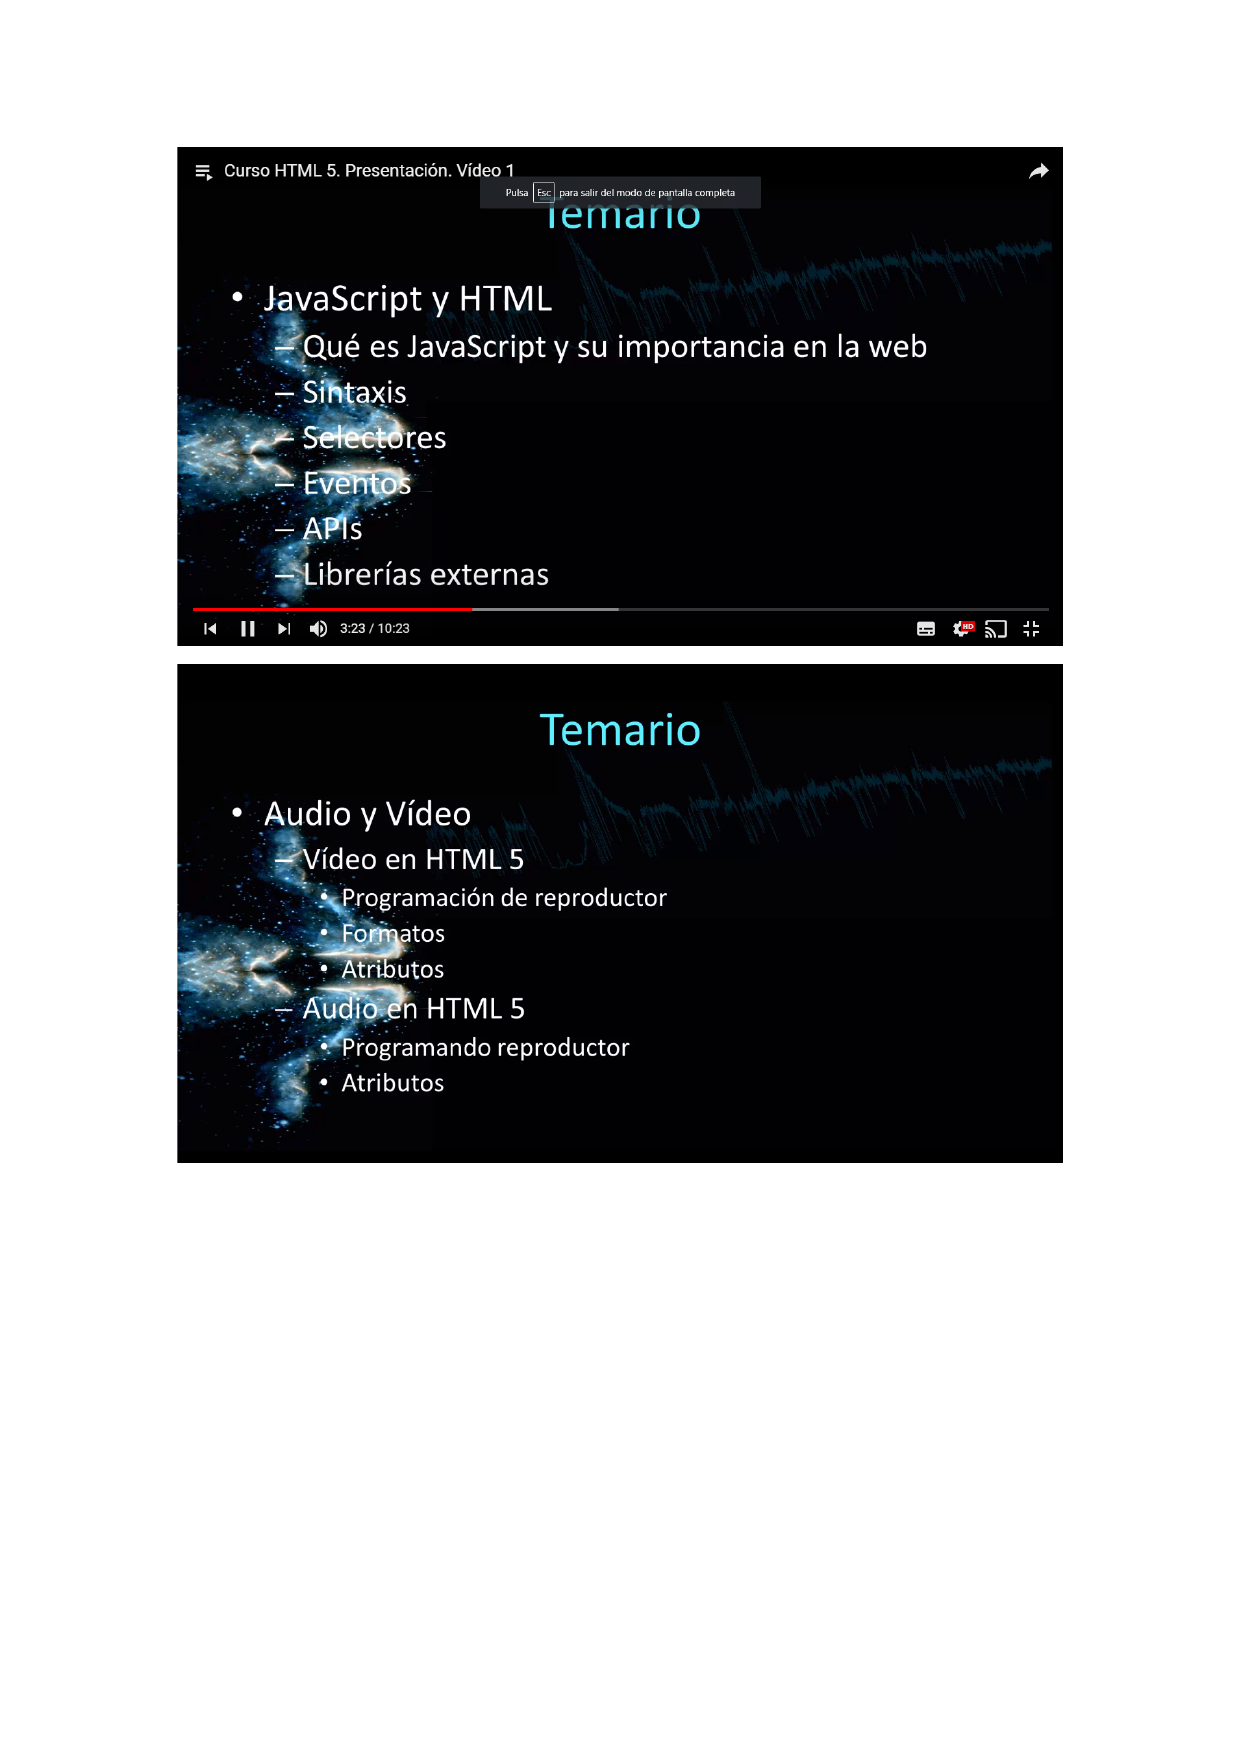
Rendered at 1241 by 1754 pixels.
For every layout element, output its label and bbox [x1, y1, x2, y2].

picture [177, 147, 1063, 646]
picture [177, 664, 1063, 1163]
